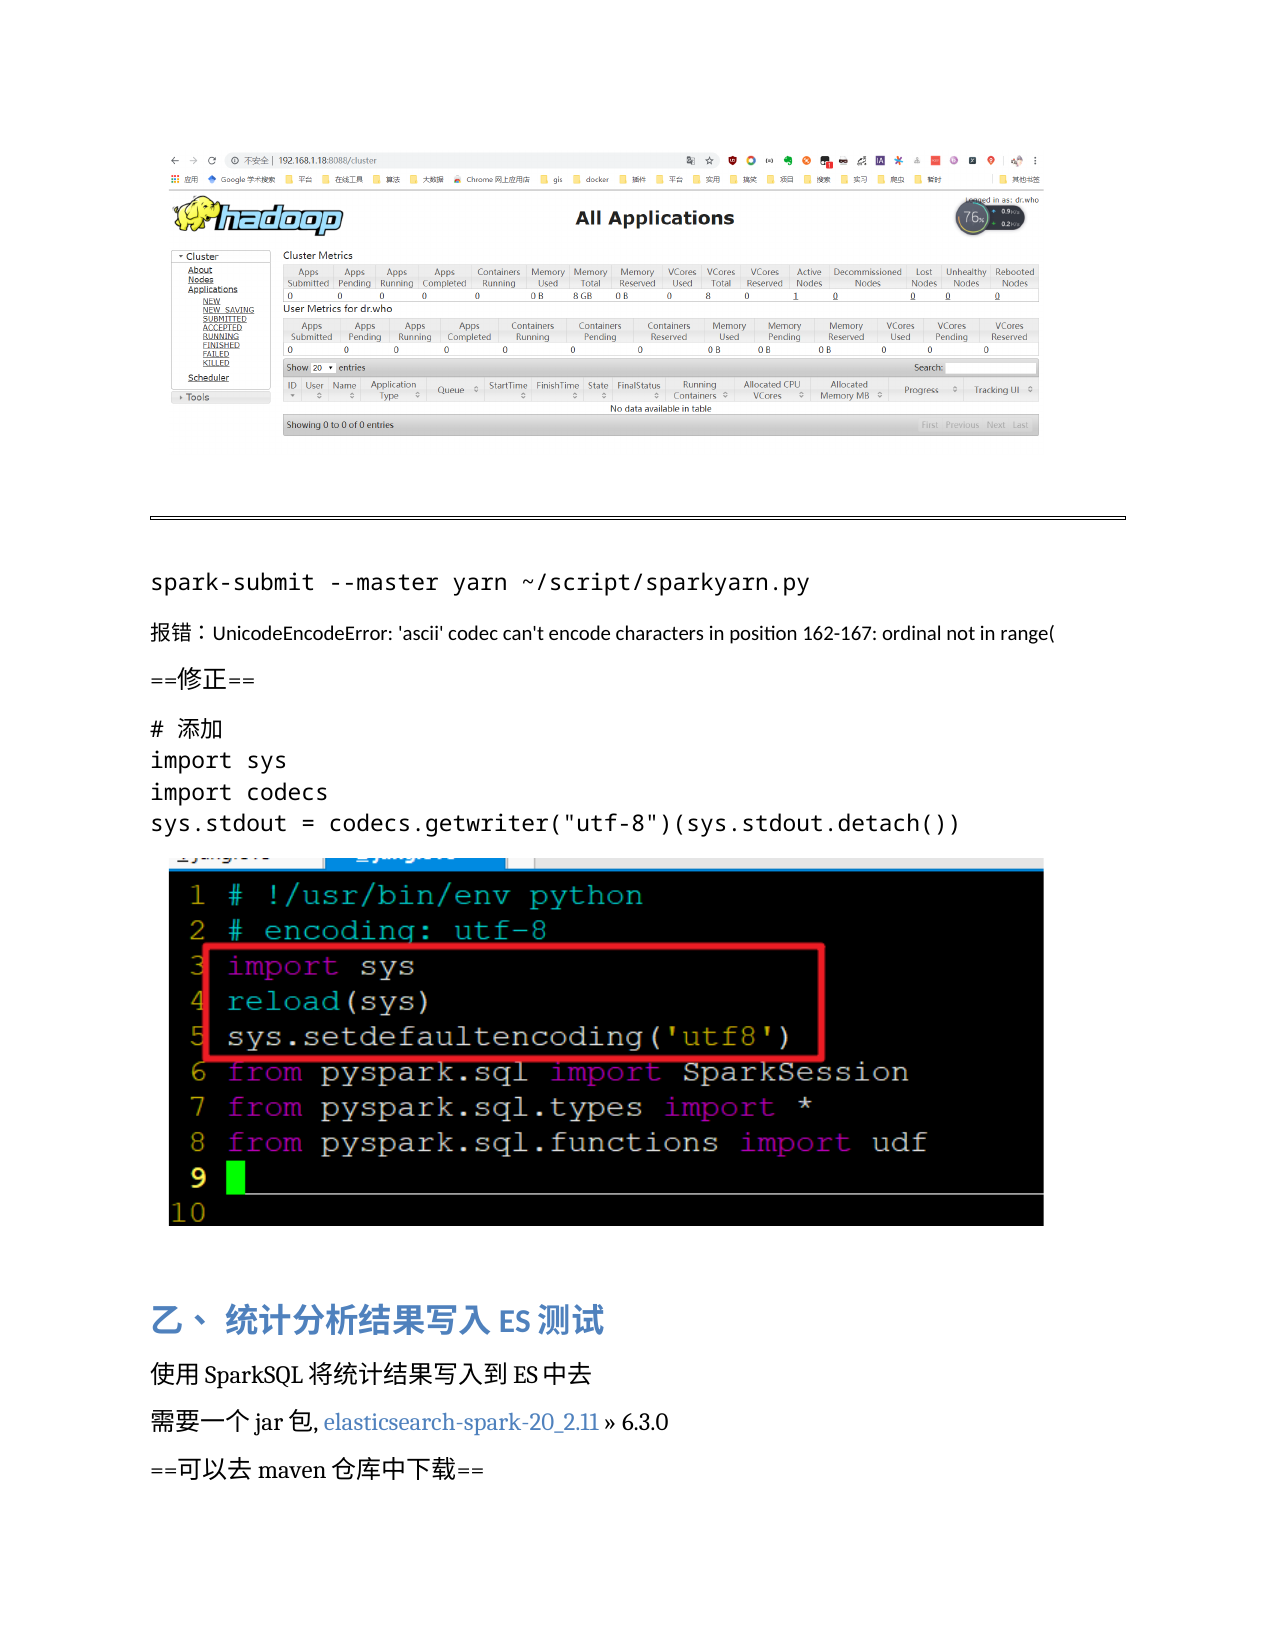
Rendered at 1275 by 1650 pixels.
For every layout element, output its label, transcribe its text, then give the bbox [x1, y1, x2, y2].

text # 添加 import sys import codecs sys.stdout = codecs.getwriter("utf-8")(sys.stdout.detach()) [150, 713, 1125, 838]
text ==修正== [150, 666, 1125, 694]
text 需要一个jar包, elasticsearch-spark-20_2.11 » 6.3.0 [150, 1408, 1125, 1437]
picture [168, 150, 1044, 455]
picture [168, 858, 1044, 1226]
text spark-submit --master yarn ~/script/sparkyarn.py [150, 566, 1125, 597]
text ==可以去maven仓库中下载== [150, 1456, 1125, 1484]
subtitle 乙、 统计分析结果写入ES测试 [150, 1296, 1125, 1342]
text 使用SparkSQL将统计结果写入到ES中去 [150, 1361, 1125, 1389]
text 报错：UnicodeEncodeError: 'ascii' codec can't encode characters in position 162-167: ordinal not in range( [150, 618, 1125, 647]
